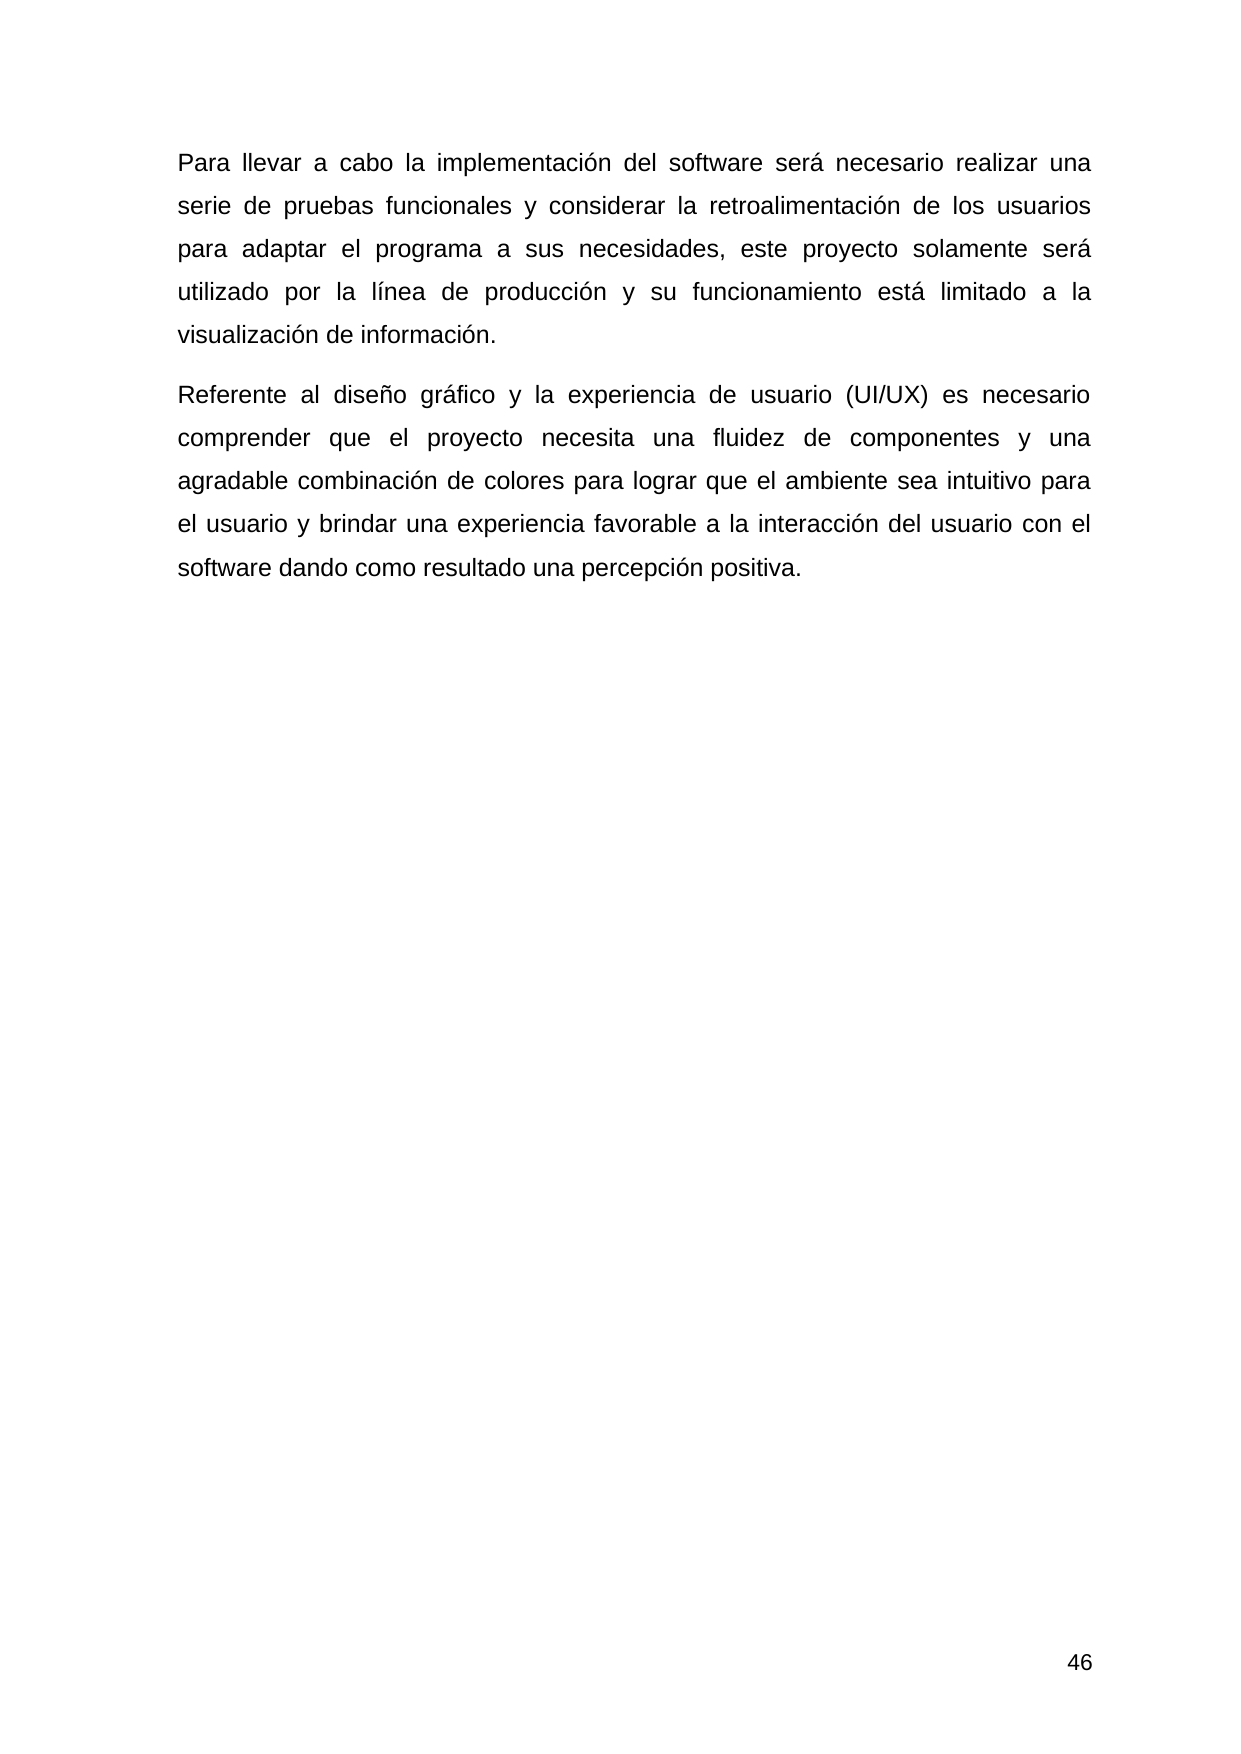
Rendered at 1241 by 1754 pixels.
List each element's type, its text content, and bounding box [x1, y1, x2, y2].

text Referente al diseño gráfico y la experiencia de usuario (UI/UX) es necesario comprender que el proyecto necesita una fluidez de componentes y una agradable combinación de colores para lograr que el ambiente sea intuitivo para el usuario y brindar una experiencia favorable a la interacción del usuario con el software dando como resultado una percepción positiva. [177, 380, 1092, 581]
text Para llevar a cabo la implementación del software será necesario realizar una serie de pruebas funcionales y considerar la retroalimentación de los usuarios para adaptar el programa a sus necesidades, este proyecto solamente será utilizado por la línea de producción y su funcionamiento está limitado a la visualización de información. [177, 148, 1092, 349]
